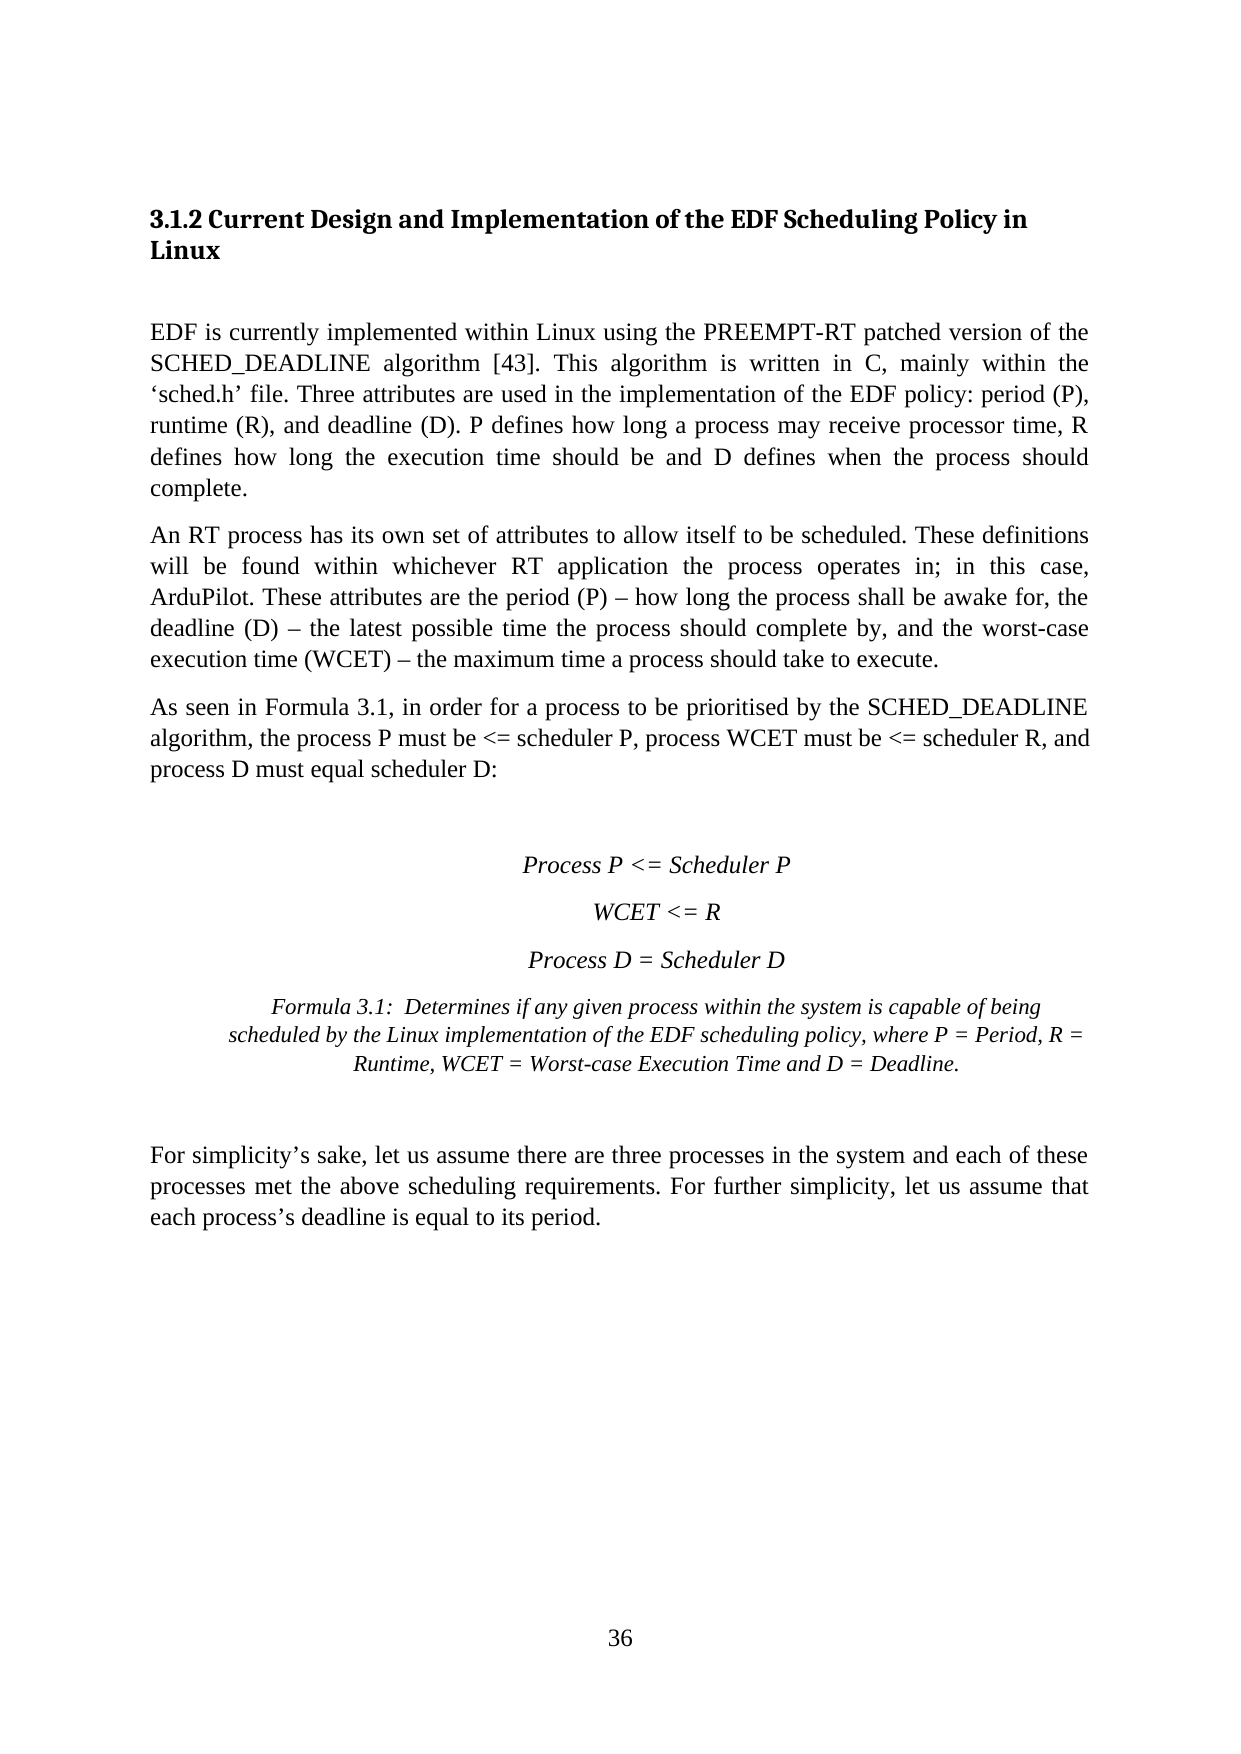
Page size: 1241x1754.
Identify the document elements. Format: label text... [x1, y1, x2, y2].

text Process P <= Scheduler P [225, 850, 1090, 878]
text WCET <= R [225, 897, 1090, 926]
text For simplicity’s sake, let us assume there are three processes in the system and each of these processes met the above scheduling requirements. For further simplicity, let us assume that each process’s deadline is equal to its period. [150, 1140, 1090, 1231]
text Formula 3.1: Determines if any given process within the system is capable of being scheduled by the Linux implementation of the EDF scheduling policy, where P = Period, R = Runtime, WCET = Worst-case Execution Time and D = Deadline. [225, 993, 1090, 1076]
text An RT process has its own set of attributes to allow itself to be scheduled. These definitions will be found within whichever RT application the process operates in; in this case, ArduPilot. These attributes are the period (P) – how long the process shall be awake for, the deadline (D) – the latest possible time the process should complete by, and the worst-case execution time (WCET) – the maximum time a process should take to execute. [150, 520, 1090, 673]
text Process D = Scheduler D [225, 945, 1090, 974]
text As seen in Formula 3.1, in order for a process to be prioritised by the SCHED_DEADLINE algorithm, the process P must be <= scheduler P, process WCET must be <= scheduler R, and process D must equal scheduler D: [150, 692, 1090, 783]
text EDF is currently implemented within Linux using the PREEMPT-RT patched version of the SCHED_DEADLINE algorithm [43]. This algorithm is written in C, mainly within the ‘sched.h’ file. Three attributes are used in the implementation of the EDF policy: period (P), runtime (R), and deadline (D). P defines how long a process may receive processor time, R defines how long the execution time should be and D defines when the process should complete. [150, 317, 1090, 501]
subtitle 3.1.2 Current Design and Implementation of the EDF Scheduling Policy in Linux [150, 204, 1090, 266]
